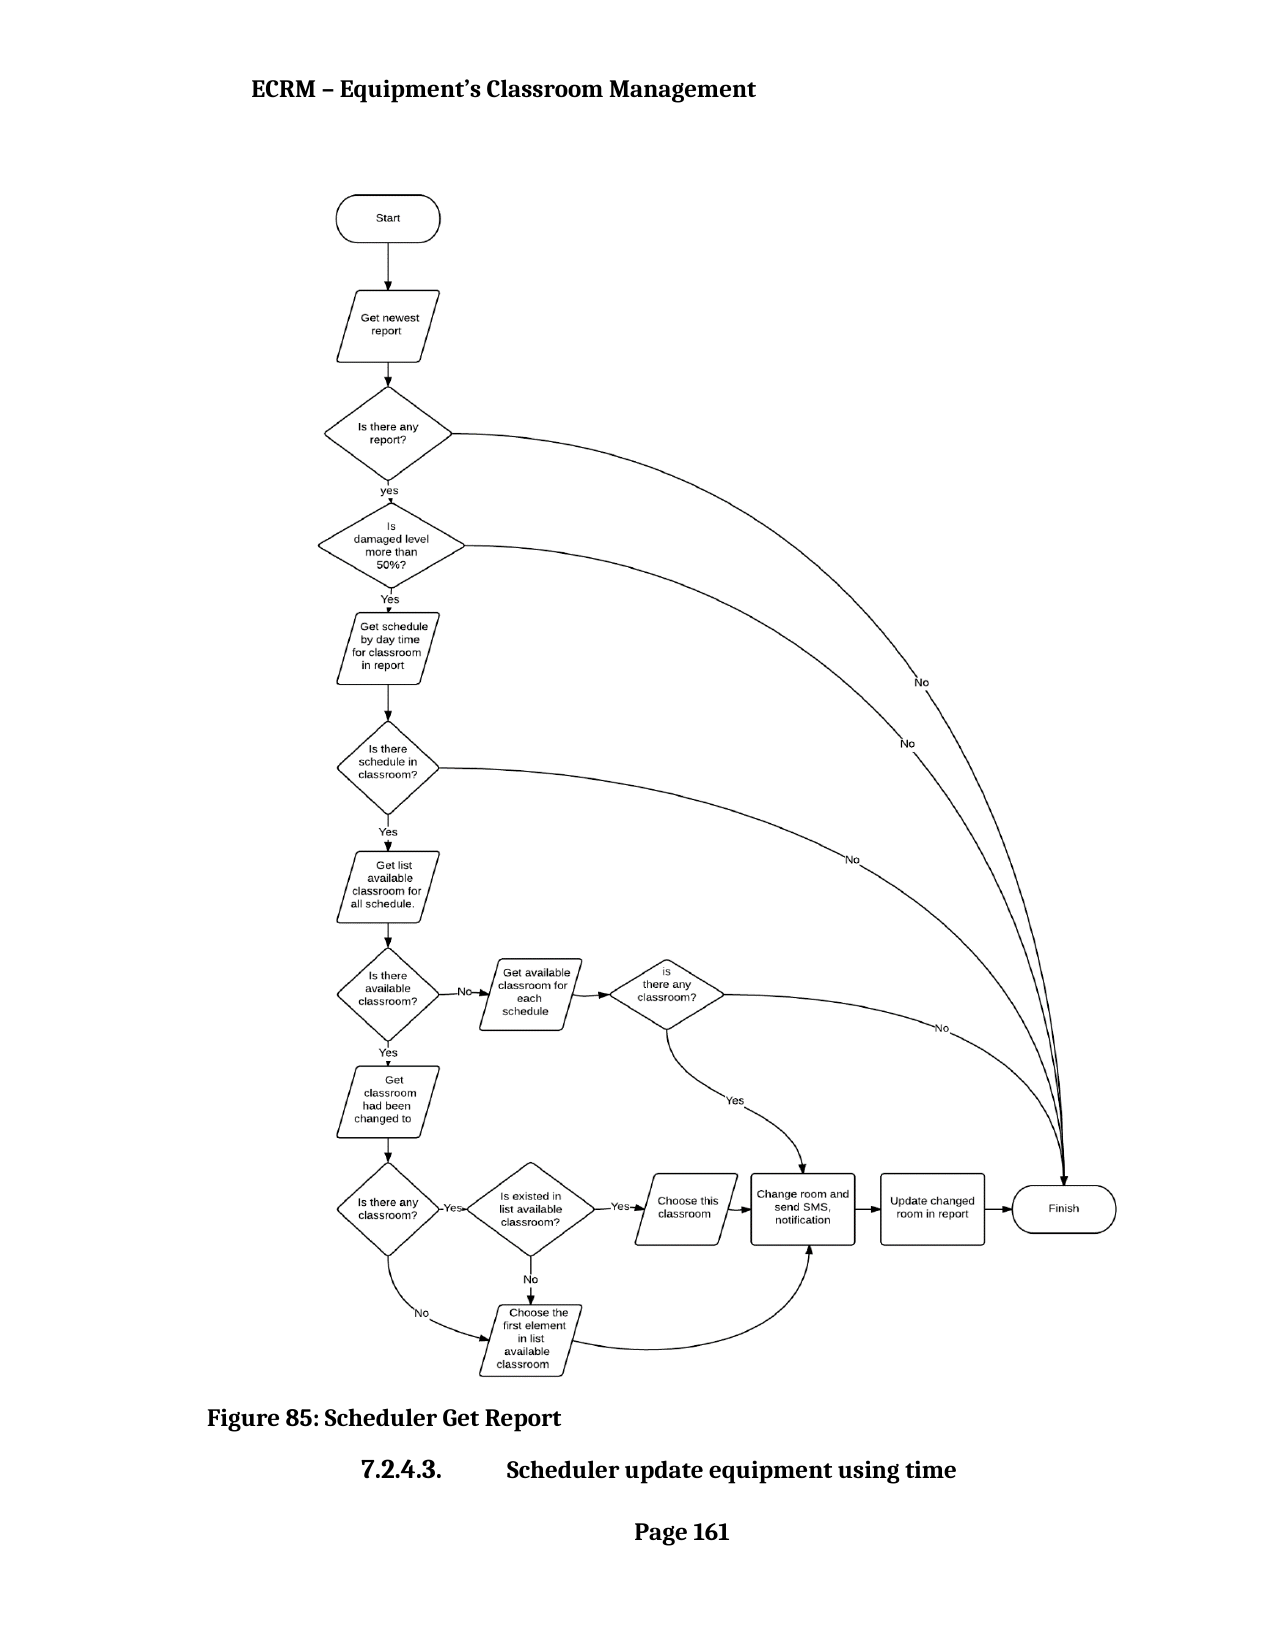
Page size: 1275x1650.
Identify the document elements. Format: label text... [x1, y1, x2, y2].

picture [265, 147, 1173, 1379]
list Scheduler update equipment using time [361, 1454, 1157, 1485]
